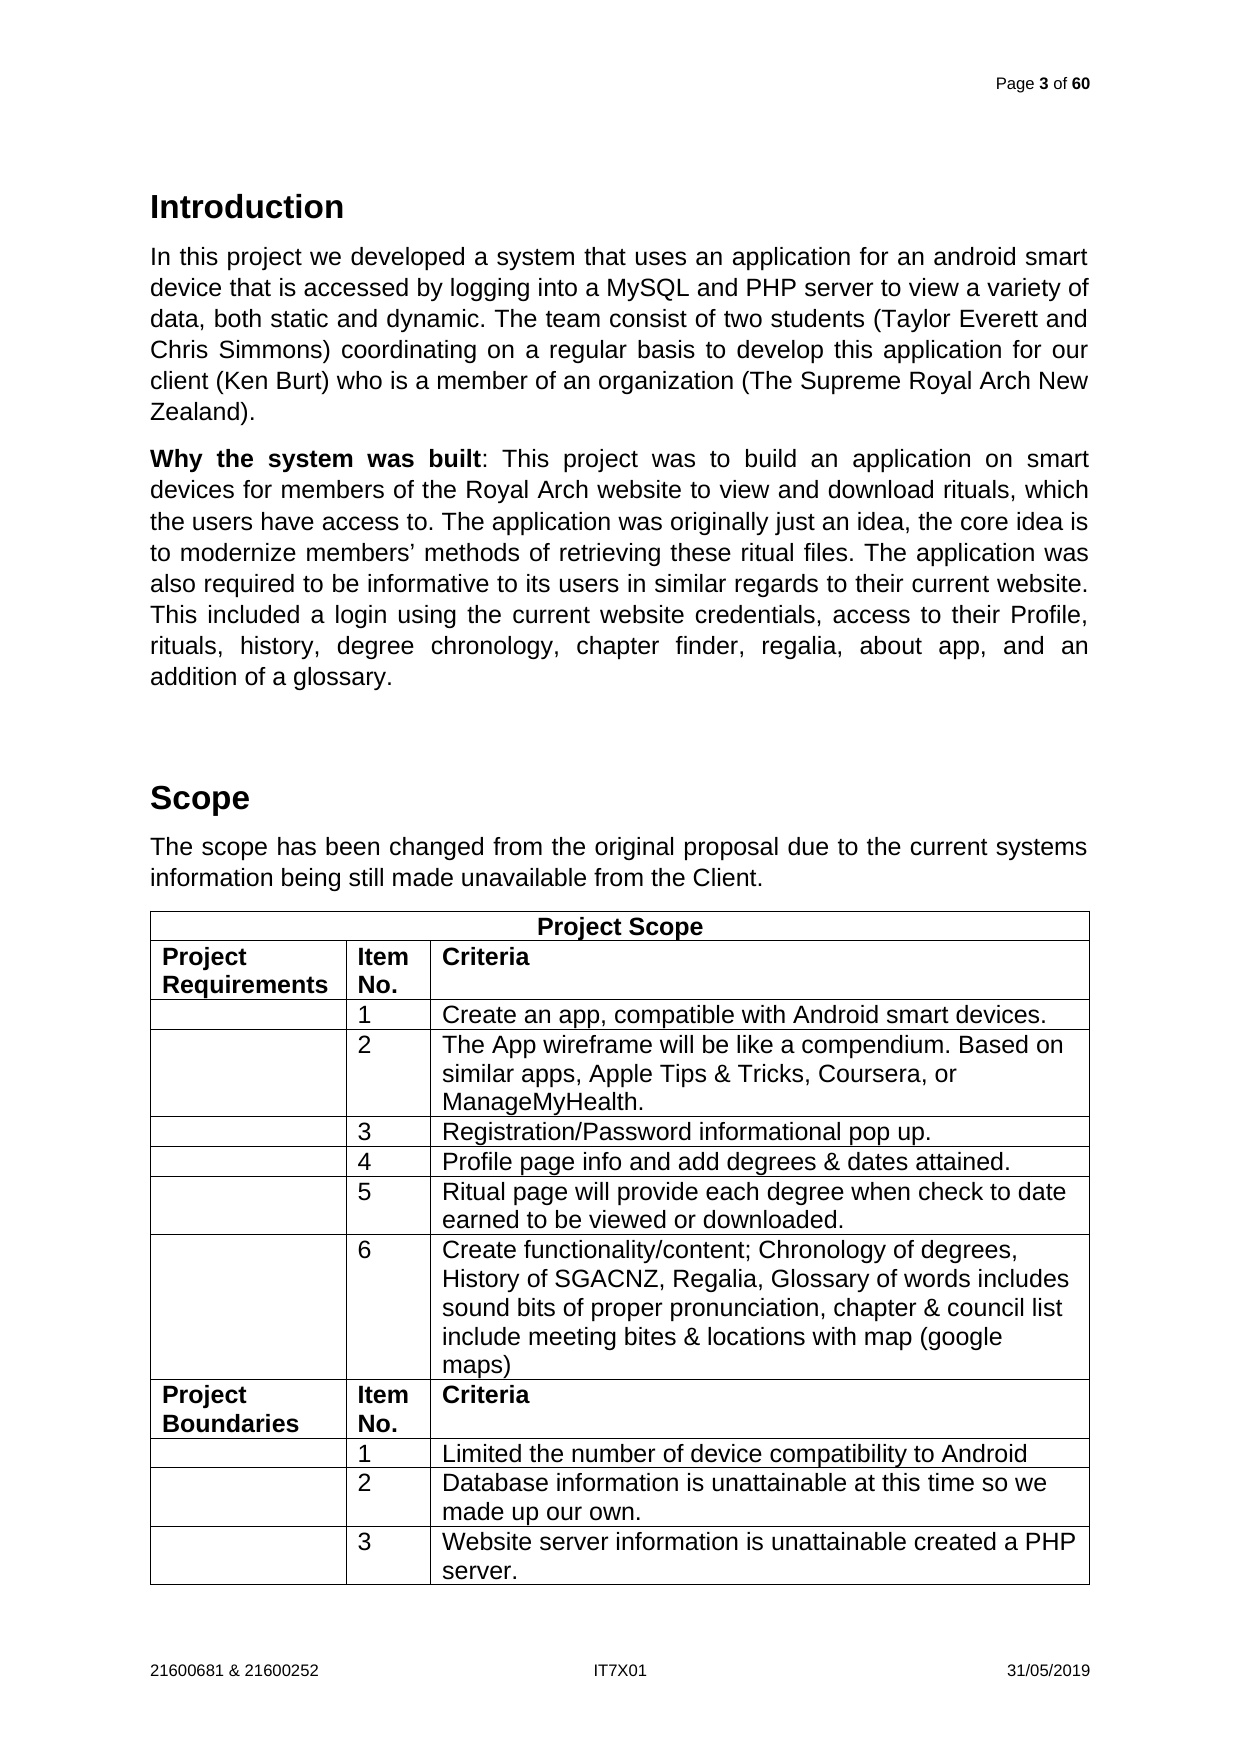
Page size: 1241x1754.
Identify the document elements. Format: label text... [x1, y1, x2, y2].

text Why the system was built: This project was to build an application on smart devices for members of the Royal Arch website to view and download rituals, which the users have access to. The application was originally just an idea, the core idea is to modernize members’ methods of retrieving these ritual files. The application was also required to be informative to its users in similar regards to their current website. This included a login using the current website credentials, access to their Profile, rituals, history, degree chronology, chapter finder, regalia, about app, and an addition of a glossary. [150, 444, 1090, 690]
table_cell [151, 1030, 346, 1116]
table_cell [151, 1177, 346, 1234]
table_cell Item No. [347, 1380, 430, 1437]
table_cell 3 [347, 1527, 430, 1584]
table_cell Database information is unattainable at this time so we made up our own. [431, 1468, 1089, 1526]
table_cell Criteria [431, 1380, 1089, 1437]
table_cell [151, 1468, 346, 1526]
table_cell 4 [347, 1147, 430, 1176]
table_cell The App wireframe will be like a compendium. Based on similar apps, Apple Tips & Tricks, Coursera, or ManageMyHealth. [431, 1030, 1089, 1116]
table_cell Website server information is unattainable created a PHP server. [431, 1527, 1089, 1584]
table_cell 5 [347, 1177, 430, 1234]
table_cell Profile page info and add degrees & dates attained. [431, 1147, 1089, 1176]
table_cell 1 [347, 1000, 430, 1029]
table_cell [151, 1147, 346, 1176]
subtitle Introduction [150, 187, 1090, 226]
table_cell Item No. [347, 941, 430, 999]
subtitle Scope [150, 778, 1090, 816]
text The scope has been changed from the original proposal due to the current systems information being still made unavailable from the Client. [150, 832, 1090, 892]
table_cell [151, 1117, 346, 1146]
table_cell [151, 1439, 346, 1467]
table_cell 1 [347, 1439, 430, 1467]
table_cell 3 [347, 1117, 430, 1146]
table_cell 2 [347, 1030, 430, 1116]
table_cell [151, 1000, 346, 1029]
text In this project we developed a system that uses an application for an android smart device that is accessed by logging into a MySQL and PHP server to view a variety of data, both static and dynamic. The team consist of two students (Taylor Everett and Chris Simmons) coordinating on a regular basis to develop this application for our client (Ken Burt) who is a member of an organization (The Supreme Royal Arch New Zealand). [150, 241, 1090, 425]
table_cell Criteria [431, 941, 1089, 999]
table_cell [151, 1235, 346, 1379]
table_cell Ritual page will provide each degree when check to date earned to be viewed or downloaded. [431, 1177, 1089, 1234]
table_cell Create an app, compatible with Android smart devices. [431, 1000, 1089, 1029]
table_cell 6 [347, 1235, 430, 1379]
table_cell 2 [347, 1468, 430, 1526]
table_cell Project Boundaries [151, 1380, 346, 1437]
table_cell Registration/Password informational pop up. [431, 1117, 1089, 1146]
table_cell [151, 1527, 346, 1584]
table_header Project Scope [151, 912, 1089, 940]
table_cell Limited the number of device compatibility to Android [431, 1439, 1089, 1467]
table_cell Project Requirements [151, 941, 346, 999]
table_cell Create functionality/content; Chronology of degrees, History of SGACNZ, Regalia, Glossary of words includes sound bits of proper pronunciation, chapter & council list include meeting bites & locations with map (google maps) [431, 1235, 1089, 1379]
